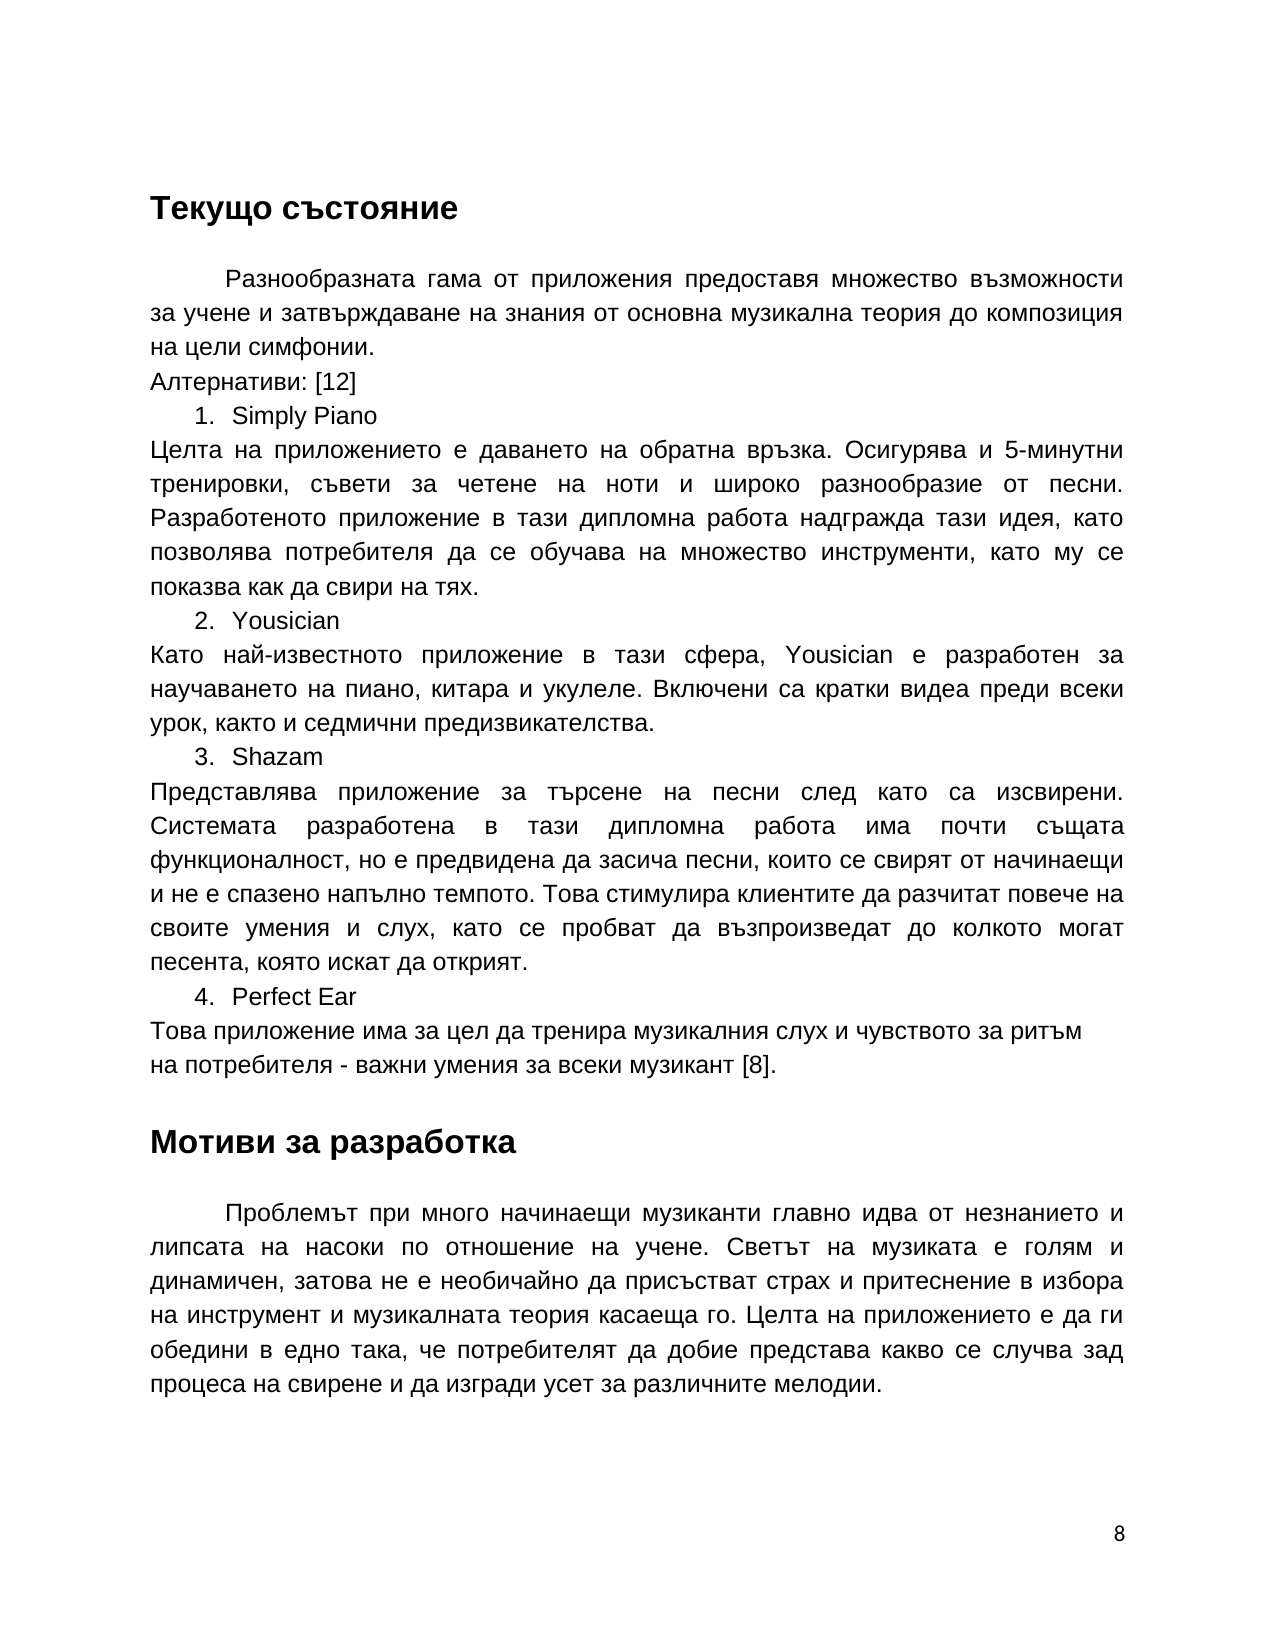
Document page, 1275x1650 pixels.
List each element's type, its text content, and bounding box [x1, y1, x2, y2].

list Yousician [194, 606, 1125, 634]
text Като най-известното приложение в тази сфера, Yousician е разработен за научаването на пиано, китара и укулеле. Включени са кратки видеа преди всеки урок, както и седмични предизвикателства. [150, 640, 1125, 737]
text Целта на приложението е даването на обратна връзка. Осигурява и 5-минутни тренировки, съвети за четене на ноти и широко разнообразие от песни. Разработеното приложение в тази дипломна работа надгражда тази идея, като позволява потребителя да се обучава на множество инструменти, като му се показва как да свири на тях. [150, 435, 1125, 600]
text Това приложение има за цел да тренира музикалния слух и чувството за ритъм [150, 1016, 1125, 1044]
text Проблемът при много начинаещи музиканти главно идва от незнанието и липсата на насоки по отношение на учене. Светът на музиката е голям и динамичен, затова не е необичайно да присъстват страх и притеснение в избора на инструмент и музикалната теория касаеща го. Целта на приложението е да ги обедини в едно така, че потребителят да добие представа какво се случва зад процеса на свирене и да изгради усет за различните мелодии. [150, 1198, 1125, 1397]
subtitle Мотиви за разработка [150, 1122, 1125, 1161]
text Представлява приложение за търсене на песни след като са изсвирени. Системата разработена в тази дипломна работа има почти същата функционалност, но е предвидена да засича песни, които се свирят от начинаещи и не е спазено напълно темпото. Това стимулира клиентите да разчитат повече на своите умения и слух, като се пробват да възпроизведат до колкото могат песента, която искат да открият. [150, 776, 1125, 976]
list Perfect Ear [194, 981, 1125, 1010]
text Разнообразната гама от приложения предоставя множество възможности за учене и затвърждаване на знания от основна музикална теория до композиция на цели симфонии. [150, 264, 1125, 361]
text Алтернативи: [12] [150, 366, 1125, 395]
subtitle Текущо състояние [150, 188, 1125, 227]
list Shazam [194, 742, 1125, 771]
list Simply Piano [194, 401, 1125, 429]
text на потребителя - важни умения за всеки музикант [8]. [150, 1050, 1125, 1078]
